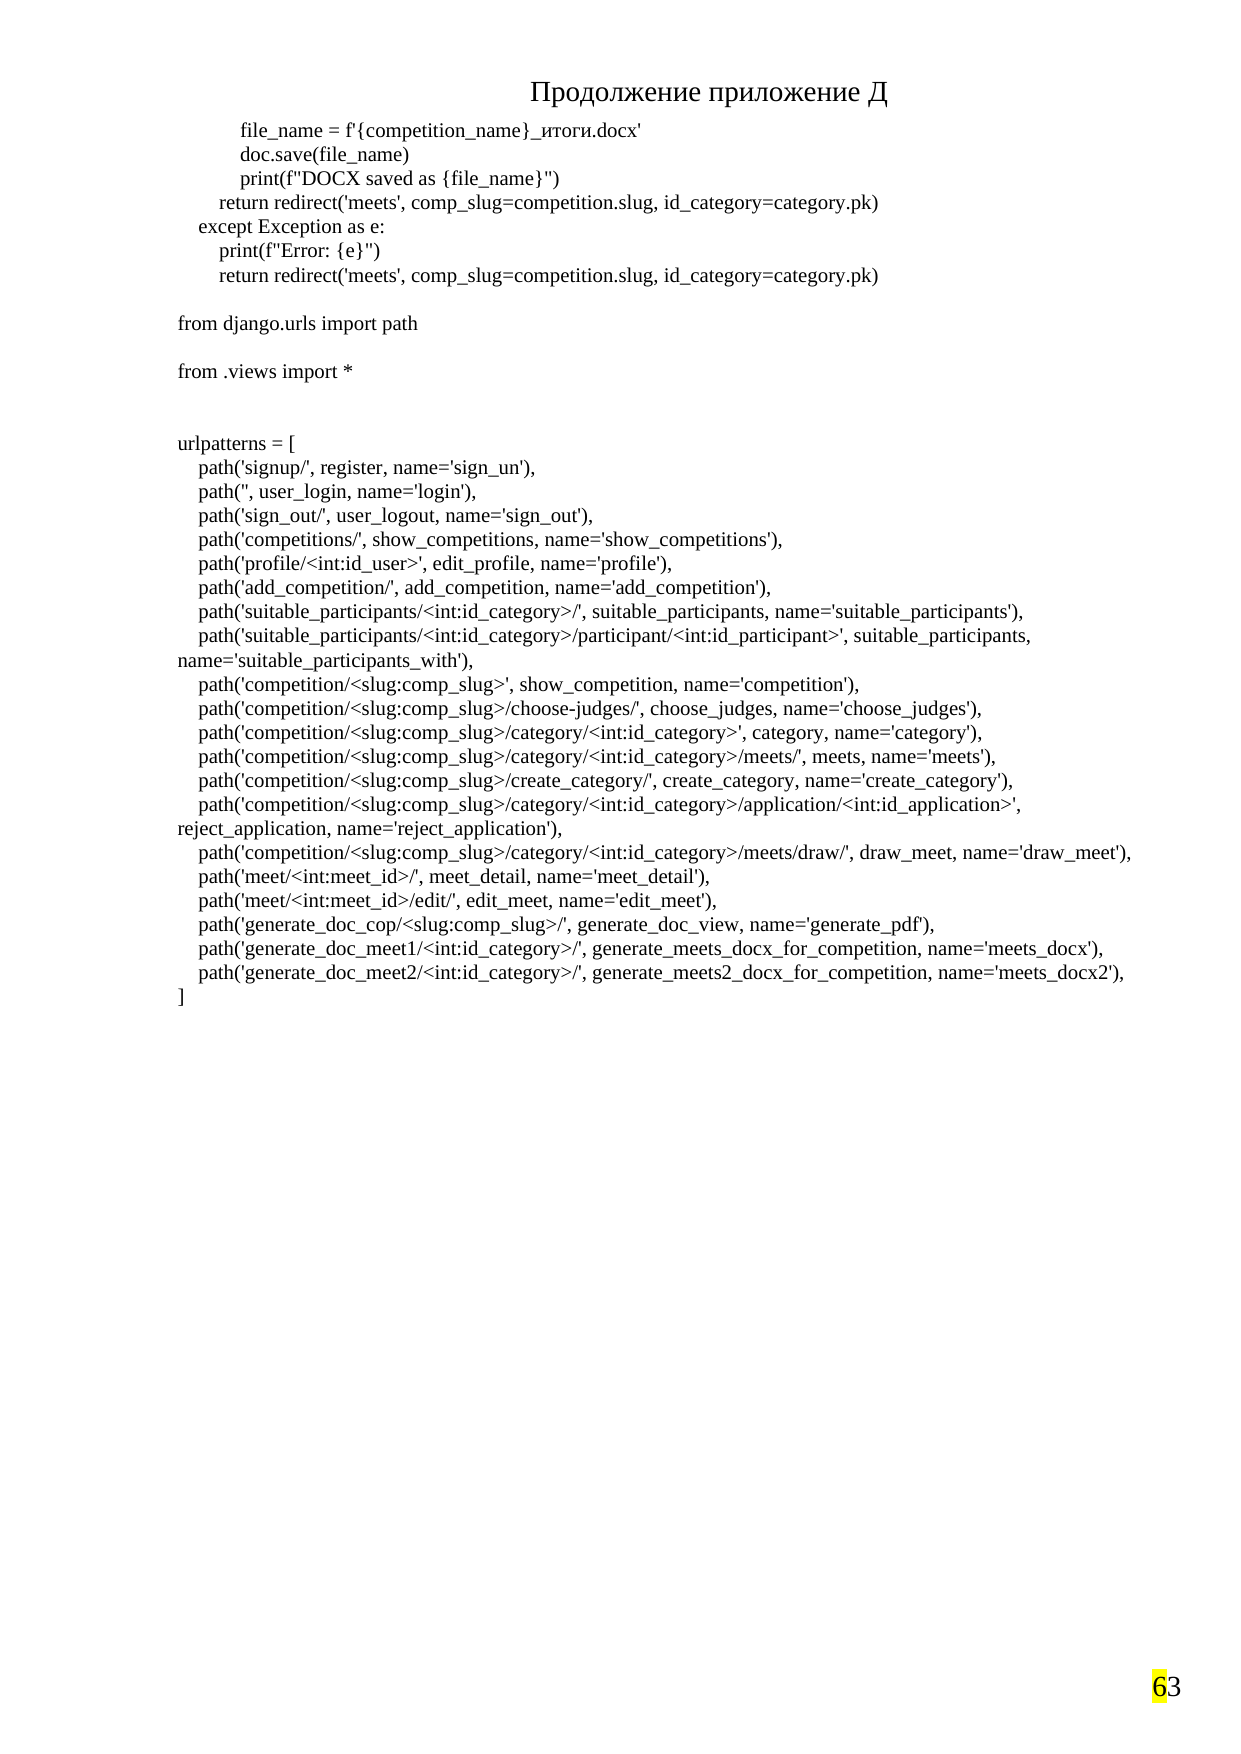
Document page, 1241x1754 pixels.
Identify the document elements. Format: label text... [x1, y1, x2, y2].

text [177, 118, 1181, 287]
text from django.urls import path from .views import * urlpatterns = [ path('signup/', register, name='sign_un'), path('', user_login, name='login'), path('sign_out/', user_logout, name='sign_out'), path('competitions/', show_competitions, name='show_competitions'), path('profile/<int:id_user>', edit_profile, name='profile'), path('add_competition/', add_competition, name='add_competition'), path('suitable_participants/<int:id_category>/', suitable_participants, name='suitable_participants'), path('suitable_participants/<int:id_category>/participant/<int:id_participant>', suitable_participants, name='suitable_participants_with'), path('competition/<slug:comp_slug>', show_competition, name='competition'), path('competition/<slug:comp_slug>/choose-judges/', choose_judges, name='choose_judges'), path('competition/<slug:comp_slug>/category/<int:id_category>', category, name='category'), path('competition/<slug:comp_slug>/category/<int:id_category>/meets/', meets, name='meets'), path('competition/<slug:comp_slug>/create_category/', create_category, name='create_category'), path('competition/<slug:comp_slug>/category/<int:id_category>/application/<int:id_application>', reject_application, name='reject_application'), path('competition/<slug:comp_slug>/category/<int:id_category>/meets/draw/', draw_meet, name='draw_meet'), path('meet/<int:meet_id>/', meet_detail, name='meet_detail'), path('meet/<int:meet_id>/edit/', edit_meet, name='edit_meet'), path('generate_doc_cop/<slug:comp_slug>/', generate_doc_view, name='generate_pdf'), path('generate_doc_meet1/<int:id_category>/', generate_meets_docx_for_competition, name='meets_docx'), path('generate_doc_meet2/<int:id_category>/', generate_meets2_docx_for_competition, name='meets_docx2'), ] [177, 311, 1181, 1008]
